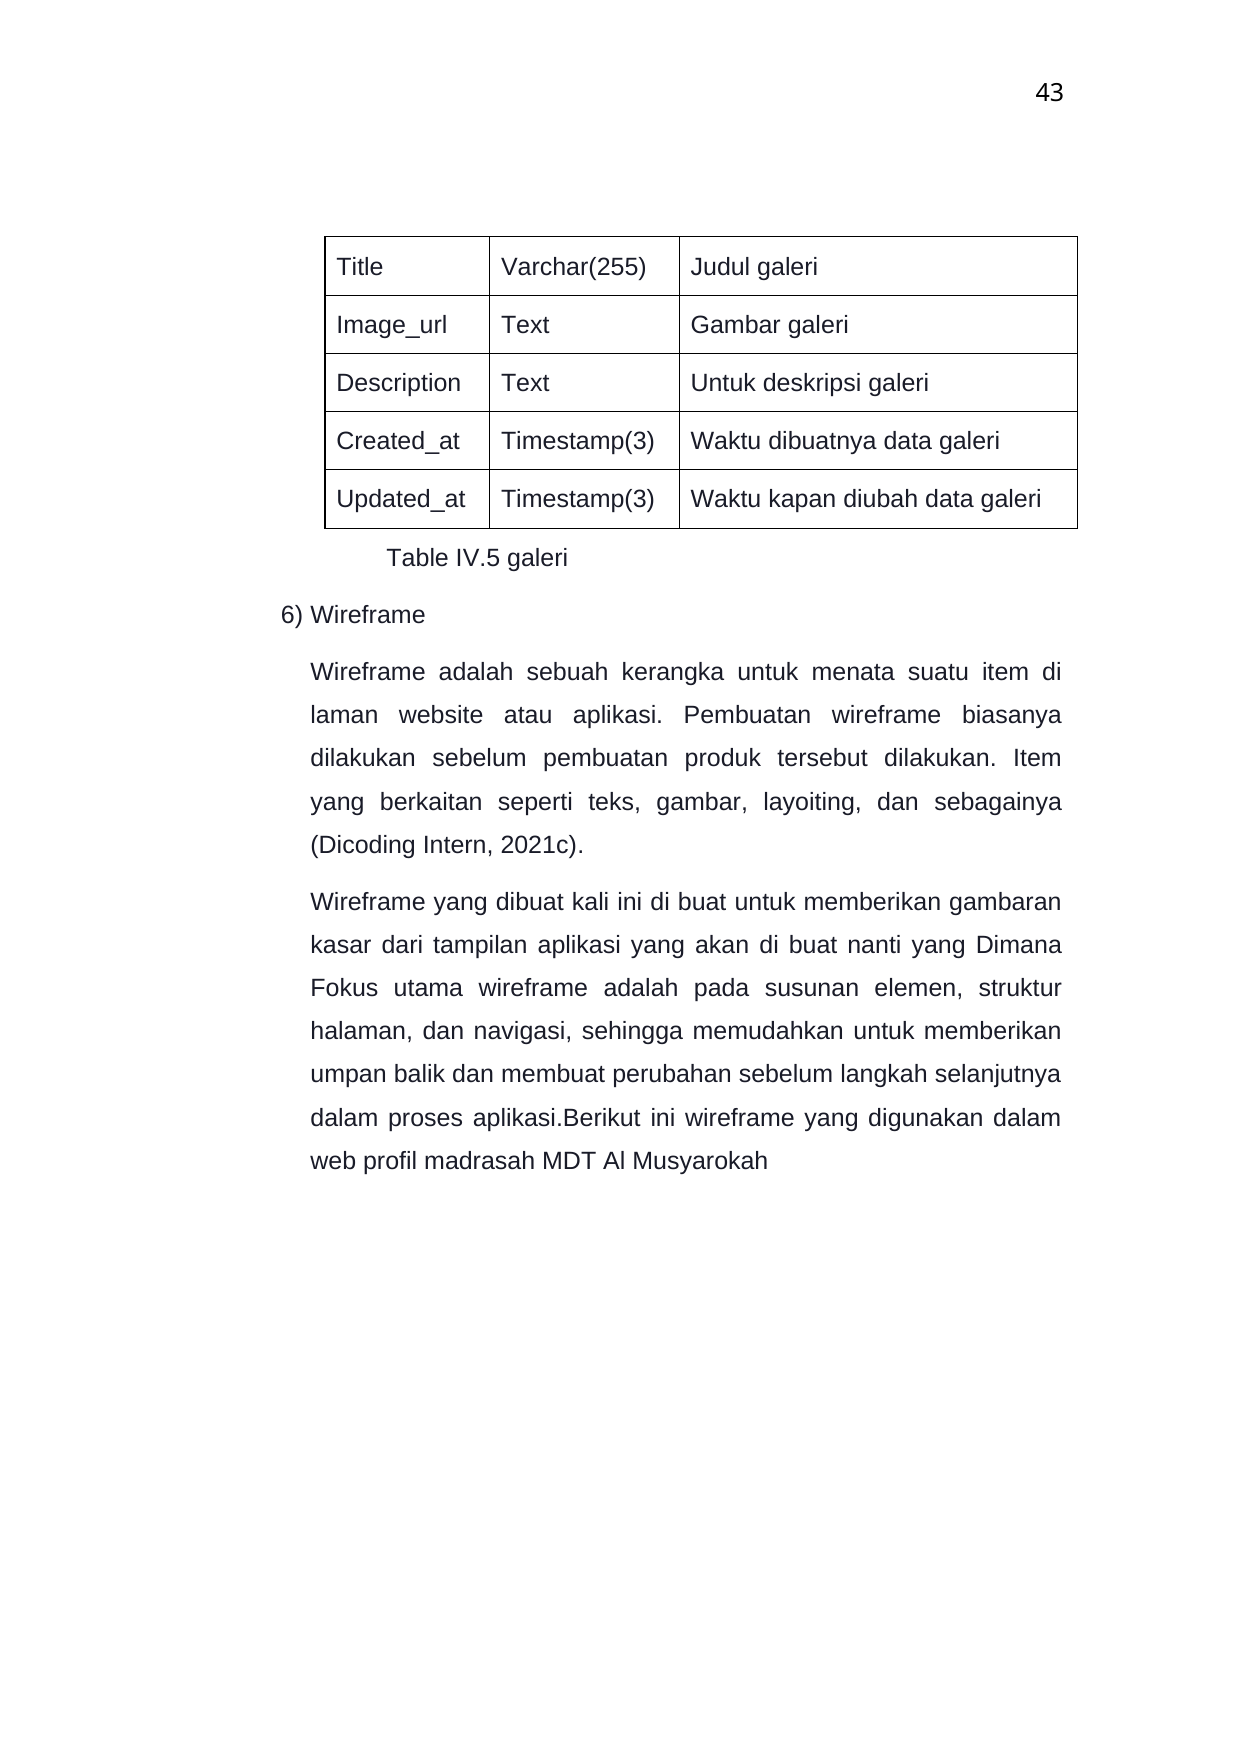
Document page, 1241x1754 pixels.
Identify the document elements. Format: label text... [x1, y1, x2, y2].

table_cell Image_url [326, 296, 489, 353]
table_cell Waktu dibuatnya data galeri [680, 412, 1077, 469]
table_cell Title [326, 237, 489, 294]
table_cell Judul galeri [680, 237, 1077, 294]
table_cell Untuk deskripsi galeri [680, 354, 1077, 411]
table_cell Timestamp(3) [490, 412, 679, 469]
table_cell Text [490, 296, 679, 353]
table_cell Gambar galeri [680, 296, 1077, 353]
table_cell Varchar(255) [490, 237, 679, 294]
table_cell Waktu kapan diubah data galeri [680, 470, 1077, 527]
list Wireframe [281, 600, 1050, 629]
text Table IV.5 galeri [386, 543, 1050, 571]
table_cell Timestamp(3) [490, 470, 679, 527]
table_cell Description [326, 354, 489, 411]
text Wireframe yang dibuat kali ini di buat untuk memberikan gambaran kasar dari tampilan aplikasi yang akan di buat nanti yang Dimana Fokus utama wireframe adalah pada susunan elemen, struktur halaman, dan navigasi, sehingga memudahkan untuk memberikan umpan balik dan membuat perubahan sebelum langkah selanjutnya dalam proses aplikasi.Berikut ini wireframe yang digunakan dalam web profil madrasah MDT Al Musyarokah [310, 887, 1063, 1174]
text Wireframe adalah sebuah kerangka untuk menata suatu item di laman website atau aplikasi. Pembuatan wireframe biasanya dilakukan sebelum pembuatan produk tersebut dilakukan. Item yang berkaitan seperti teks, gambar, layoiting, dan sebagainya . [310, 657, 1063, 858]
table_cell Updated_at [326, 470, 489, 527]
table_cell Created_at [326, 412, 489, 469]
table_cell Text [490, 354, 679, 411]
